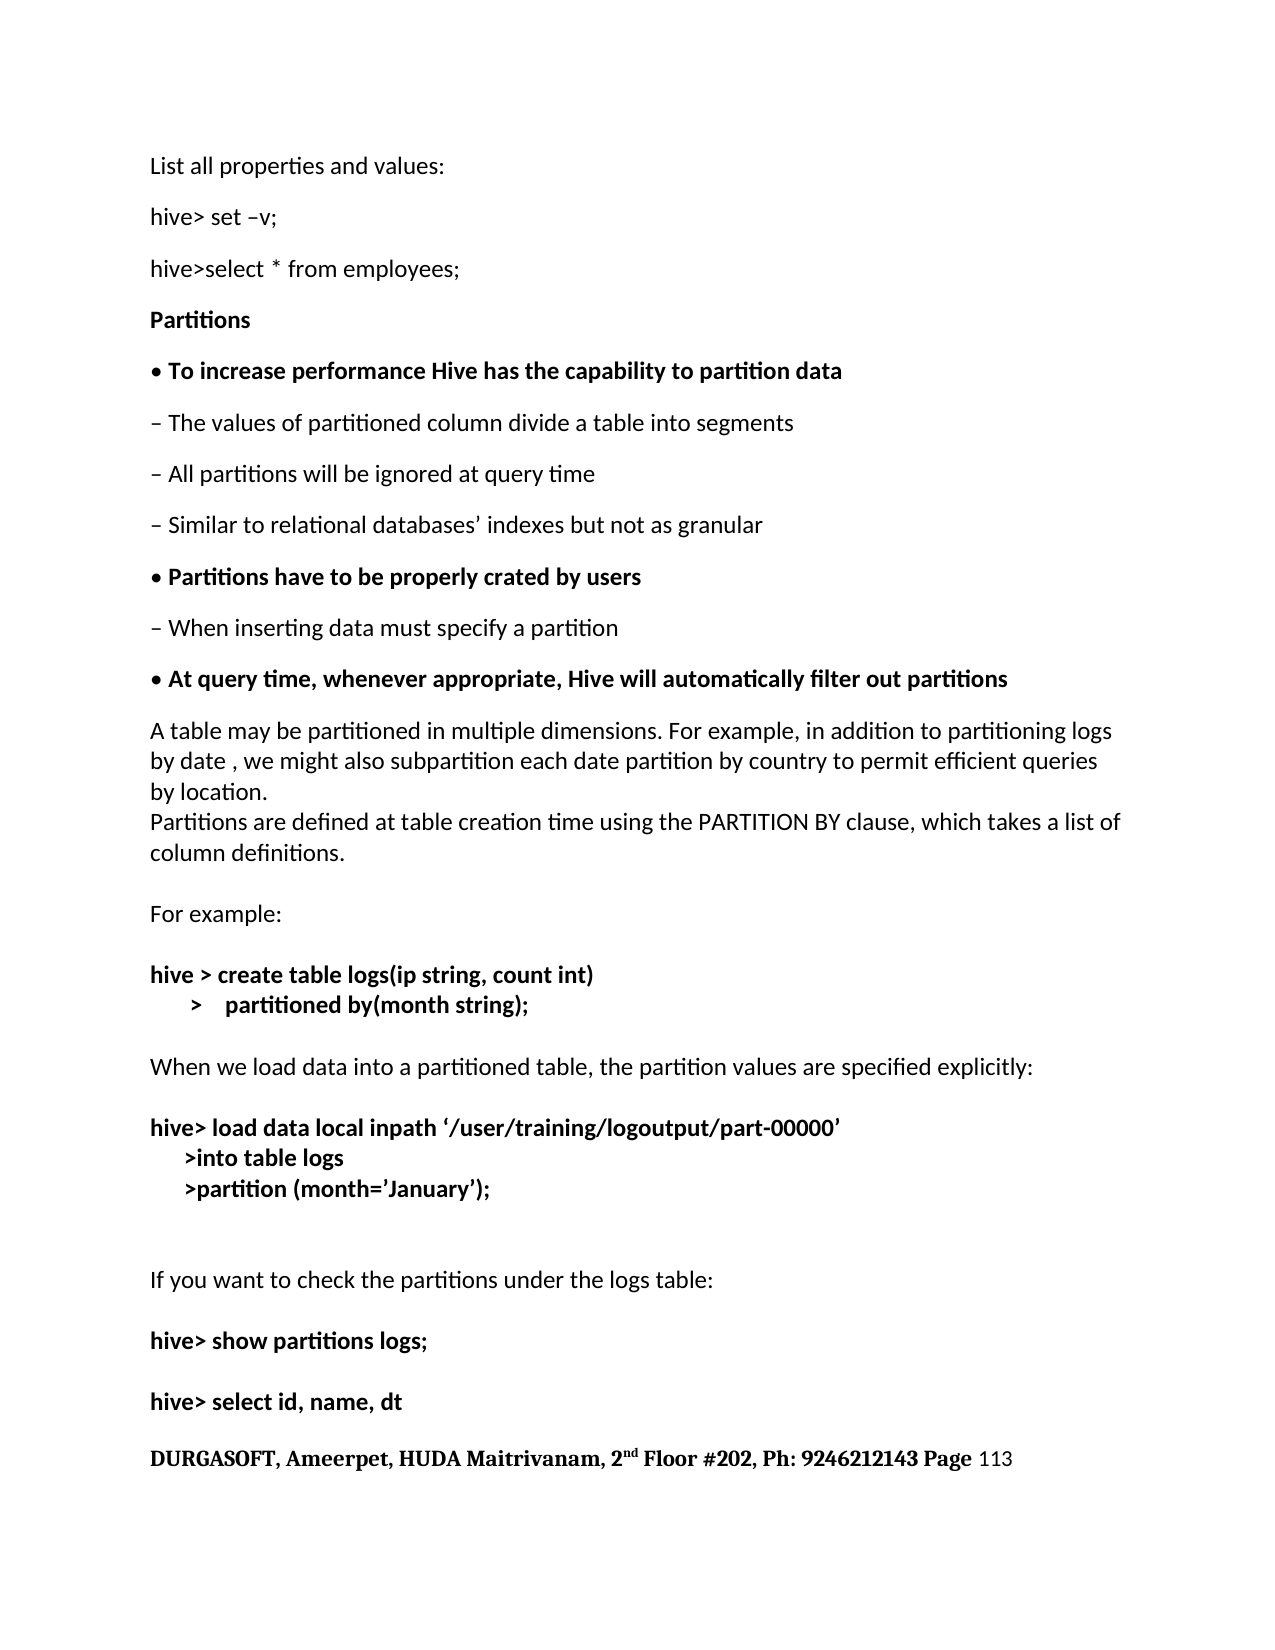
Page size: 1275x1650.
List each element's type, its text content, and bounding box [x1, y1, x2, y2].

text If you want to check the partitions under the logs table: [150, 1264, 1125, 1295]
text – When inserting data must specify a partition [150, 612, 1125, 643]
text – The values of partitioned column divide a table into segments [150, 407, 1125, 437]
text hive>select * from employees; [150, 253, 1125, 283]
text – Similar to relational databases’ indexes but not as granular [150, 509, 1125, 540]
text >partition (month=’January’); [150, 1173, 1125, 1203]
text When we load data into a partitioned table, the partition values are specified explicitly: [150, 1051, 1125, 1081]
text List all properties and values: [150, 150, 1125, 181]
text > partitioned by(month string); [150, 989, 1125, 1020]
text – All partitions will be ignored at query time [150, 458, 1125, 489]
text Partitions [150, 304, 1125, 334]
text hive> load data local inpath ‘/user/training/logoutput/part-00000’ [150, 1112, 1125, 1142]
text • Partitions have to be properly crated by users [150, 561, 1125, 591]
text hive> select id, name, dt [150, 1386, 1125, 1417]
text A table may be partitioned in multiple dimensions. For example, in addition to partitioning logs by date , we might also subpartition each date partition by country to permit efficient queries by location. [150, 715, 1125, 806]
text Partitions are defined at table creation time using the PARTITION BY clause, which takes a list of column definitions. [150, 806, 1125, 867]
text hive> set –v; [150, 201, 1125, 232]
text hive > create table logs(ip string, count int) [150, 959, 1125, 989]
text For example: [150, 898, 1125, 928]
text • To increase performance Hive has the capability to partition data [150, 355, 1125, 386]
text hive> show partitions logs; [150, 1325, 1125, 1356]
text >into table logs [150, 1142, 1125, 1173]
text • At query time, whenever appropriate, Hive will automatically filter out partitions [150, 663, 1125, 694]
